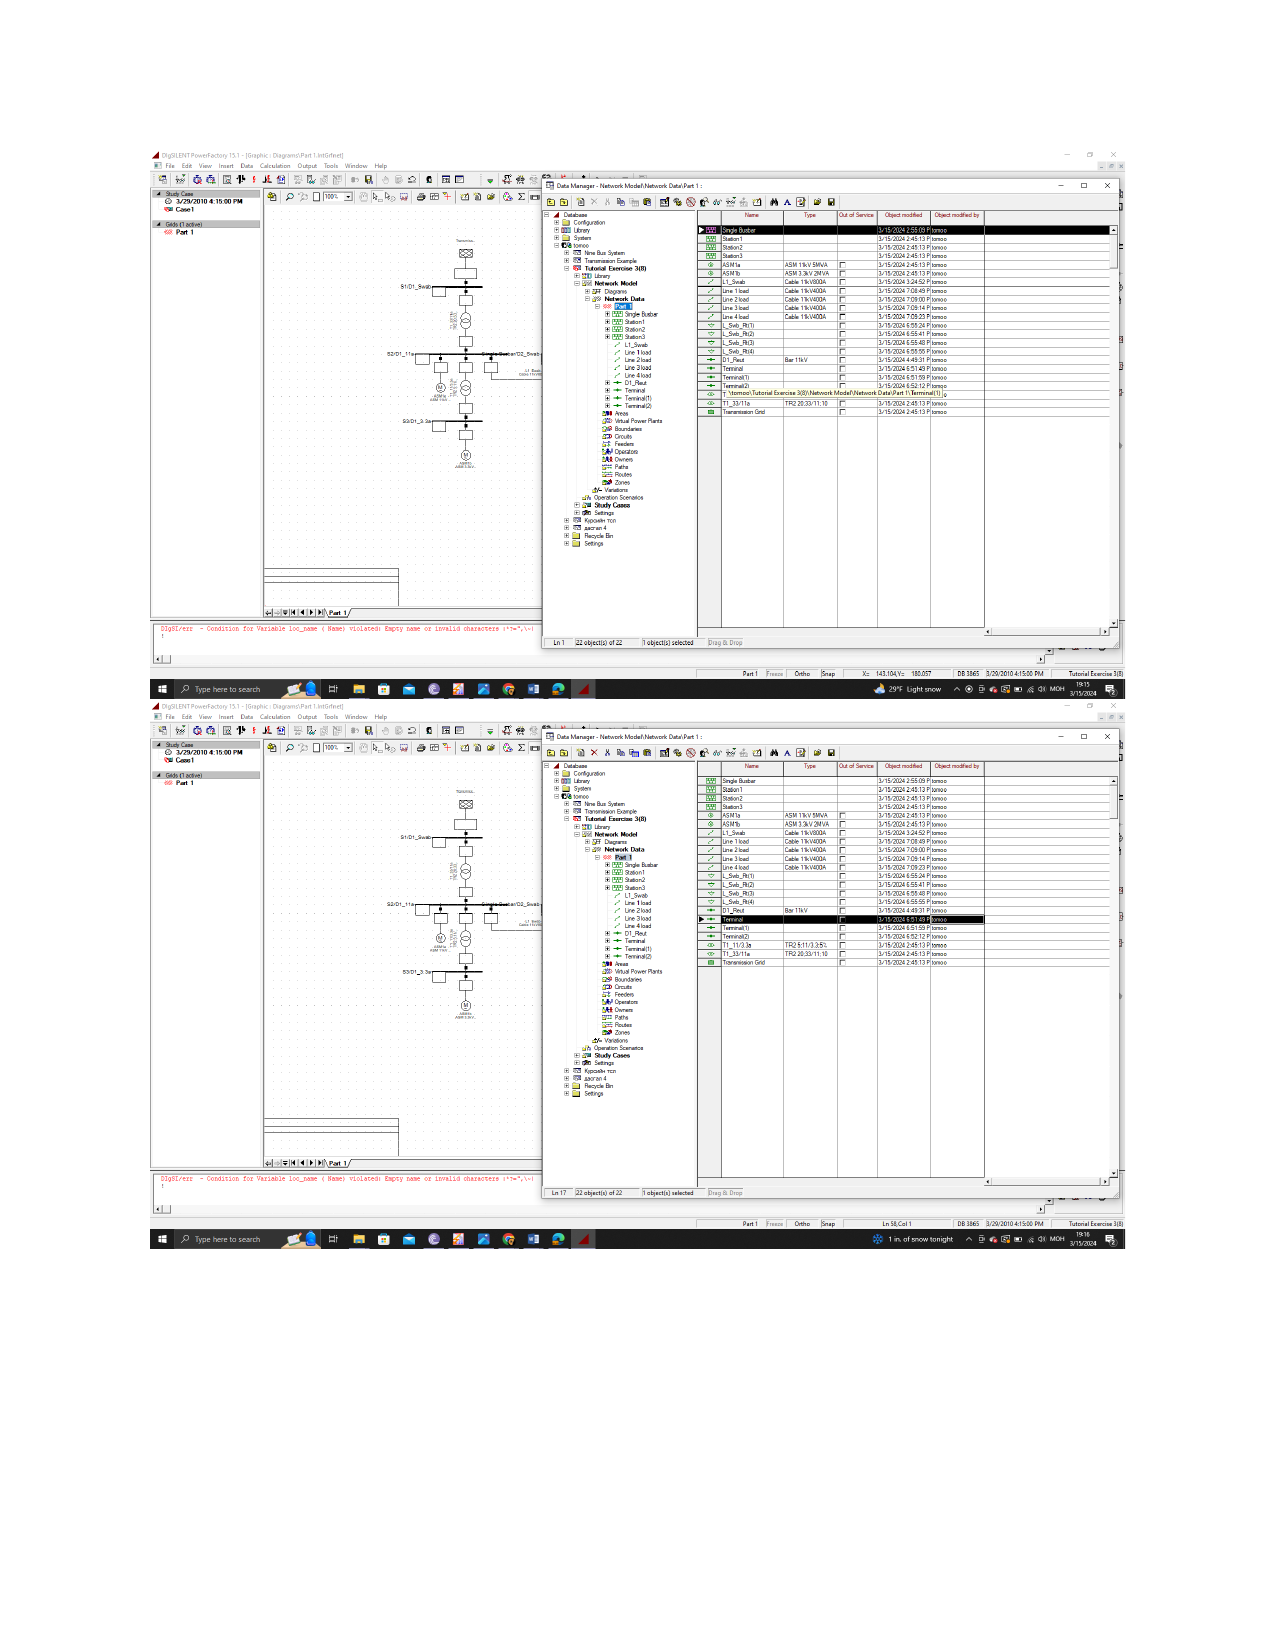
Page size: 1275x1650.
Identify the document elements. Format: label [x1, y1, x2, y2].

picture [150, 700, 1125, 1249]
picture [150, 150, 1125, 699]
